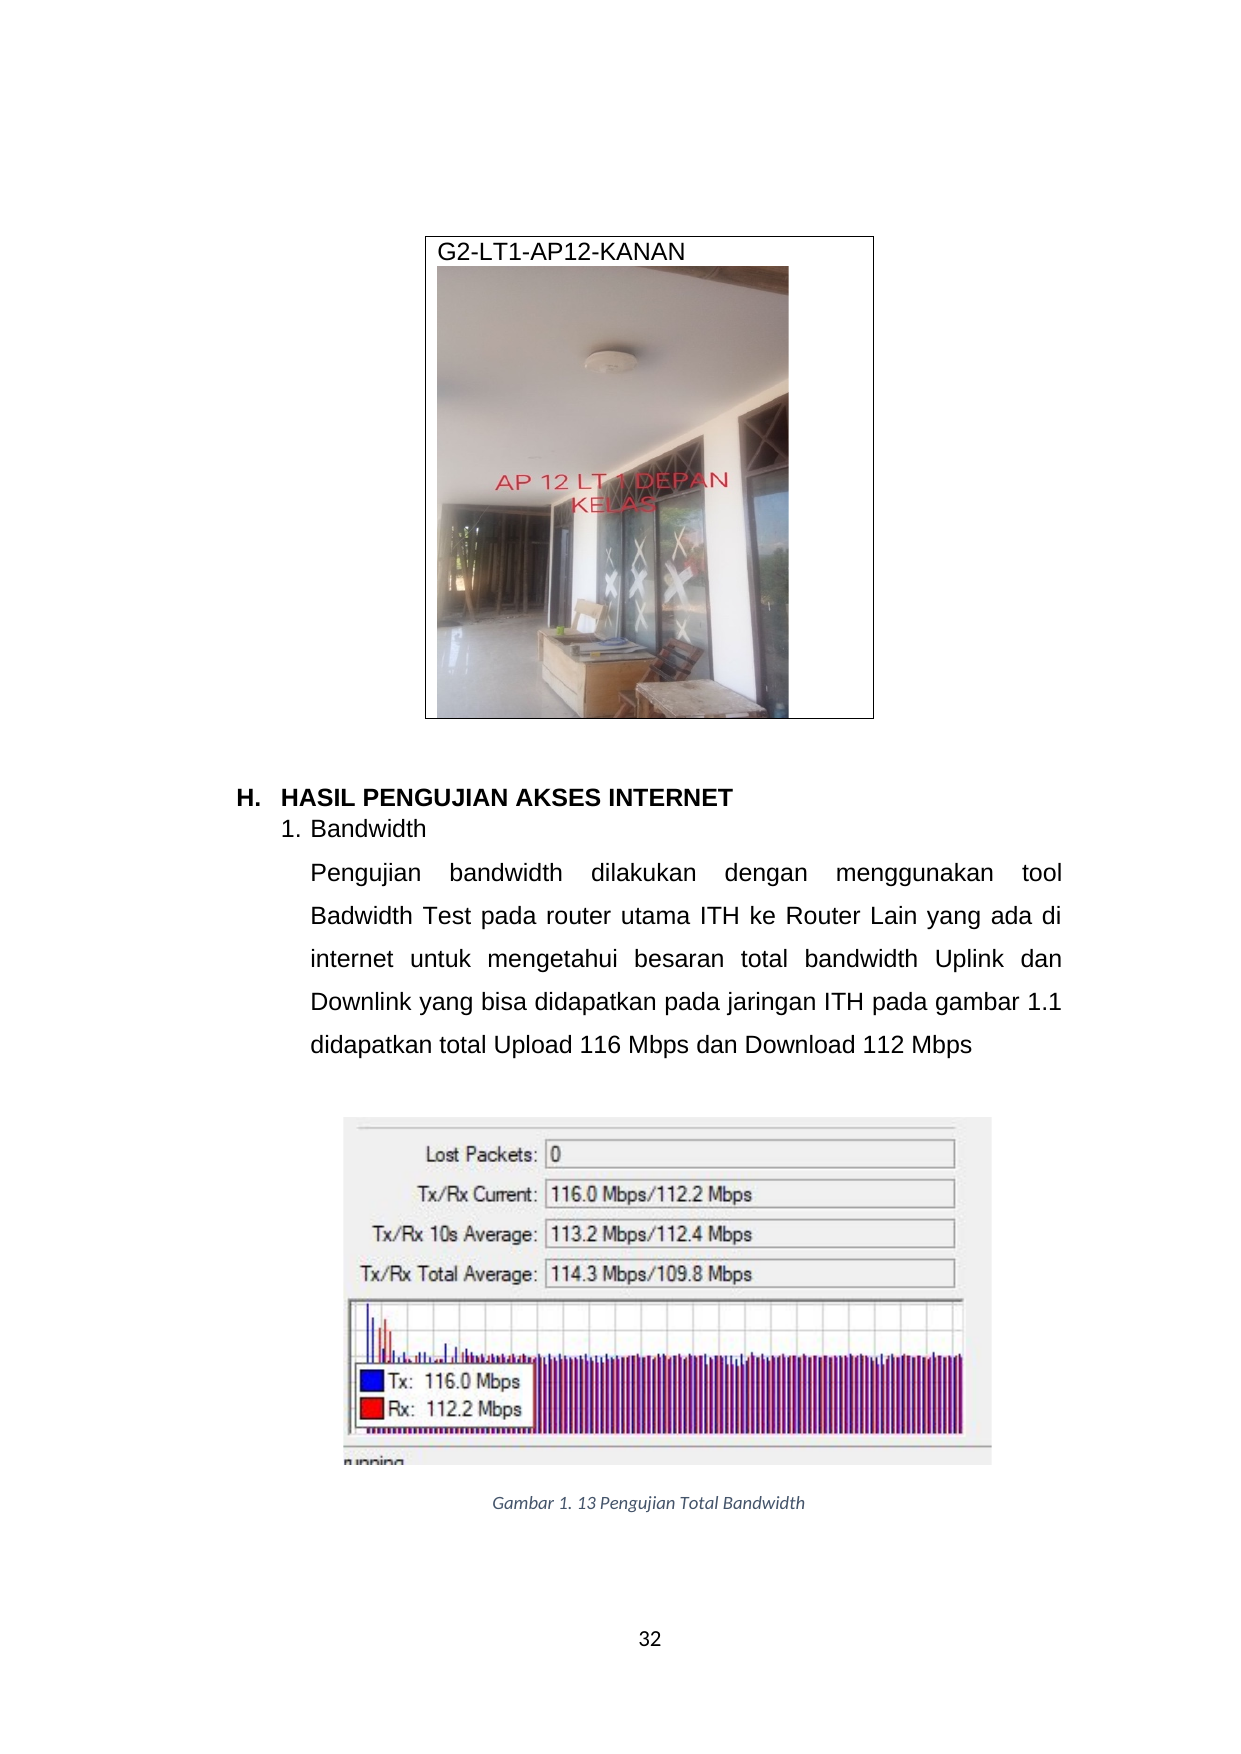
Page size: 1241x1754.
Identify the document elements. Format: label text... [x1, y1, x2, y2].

table_cell G2-LT1-AP12-KANAN [426, 237, 873, 718]
list Bandwidth [281, 814, 1063, 843]
picture [437, 266, 789, 718]
picture [343, 1117, 992, 1465]
subtitle HASIL PENGUJIAN AKSES INTERNET [236, 783, 1063, 812]
list Pengujian bandwidth dilakukan dengan menggunakan tool Badwidth Test pada router utama ITH ke Router Lain yang ada di internet untuk mengetahui besaran total bandwidth Uplink dan Downlink yang bisa didapatkan pada jaringan ITH pada gambar 1.1 didapatkan total Upload 116 Mbps dan Download 112 Mbps [310, 858, 1063, 1059]
